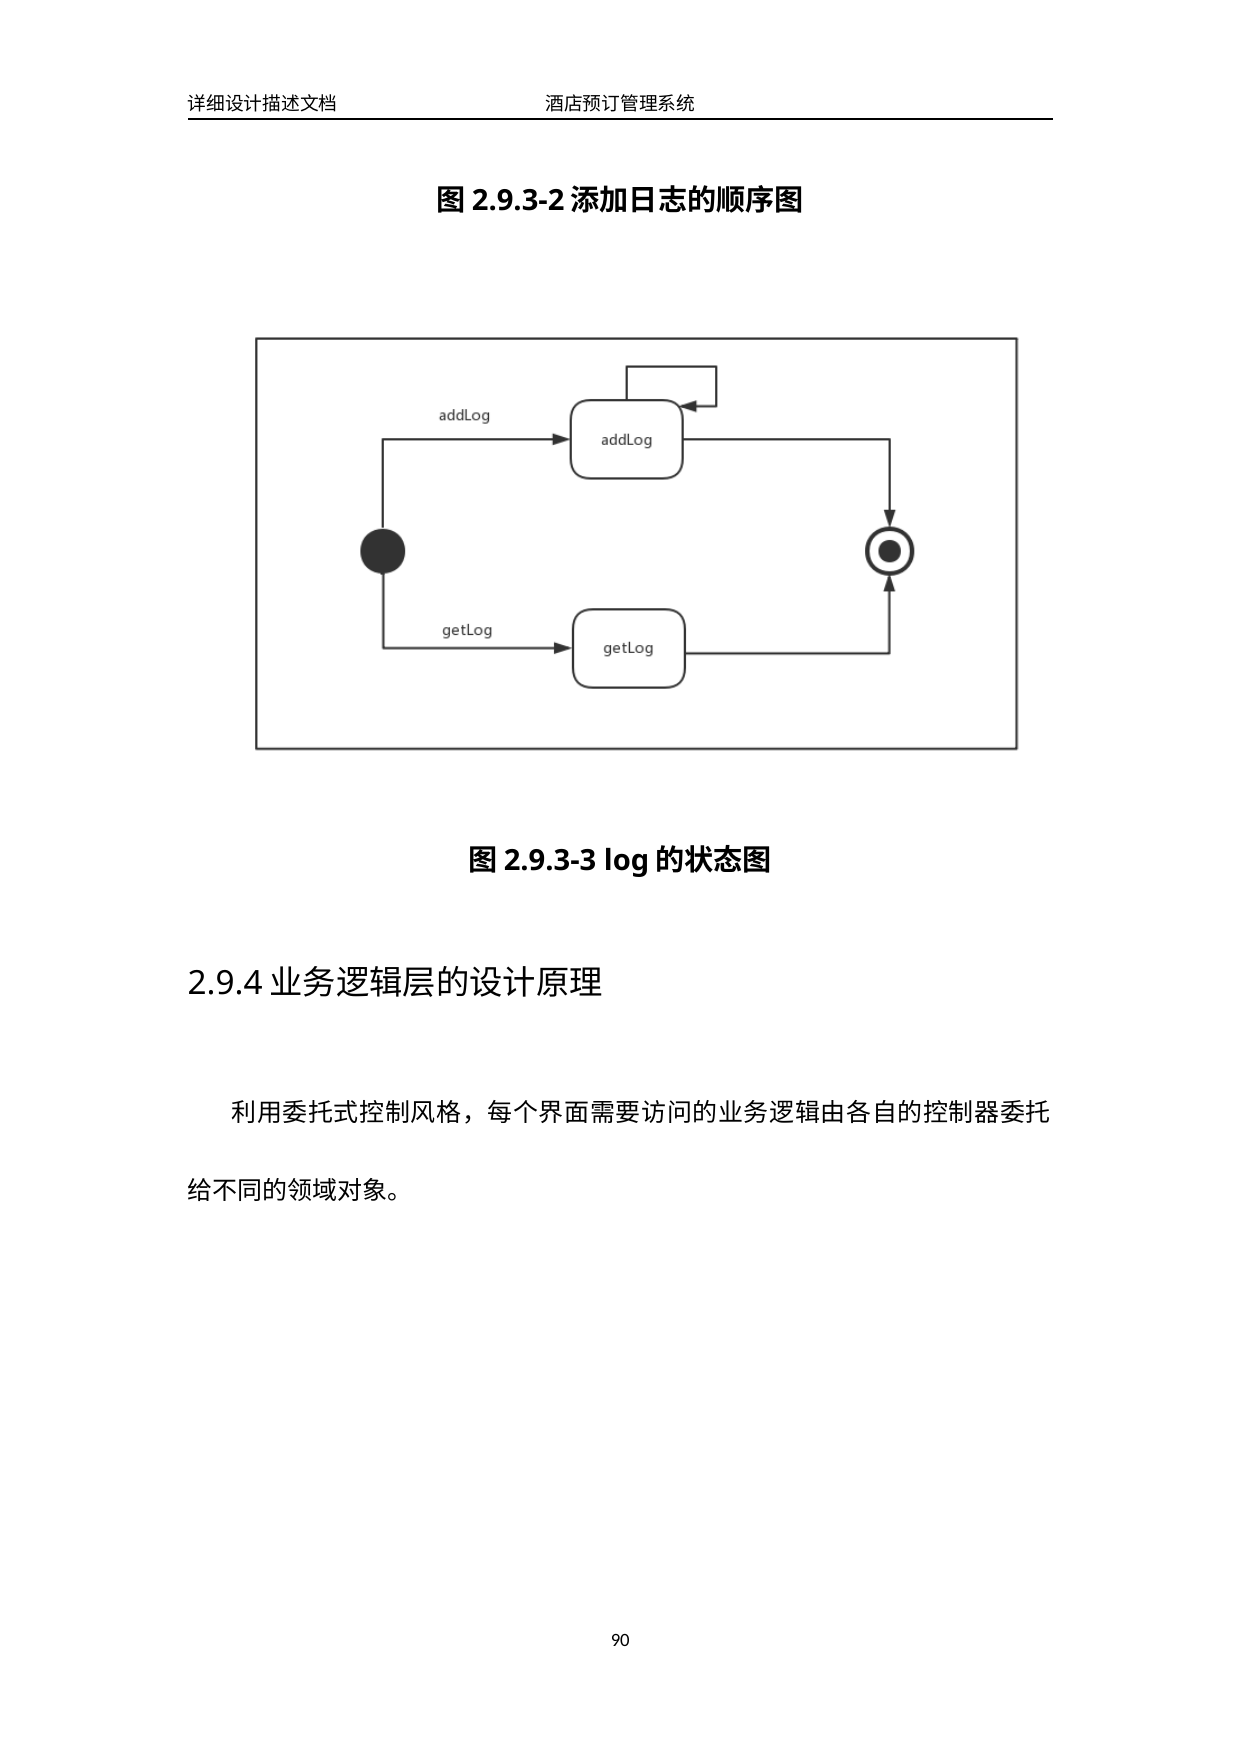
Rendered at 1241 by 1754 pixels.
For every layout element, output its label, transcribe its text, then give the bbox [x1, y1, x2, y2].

subtitle 图2.9.3-3 log的状态图 [187, 824, 1053, 892]
picture [187, 285, 1052, 785]
subtitle 图2.9.3-2添加日志的顺序图 [187, 164, 1053, 232]
text 利用委托式控制风格，每个界面需要访问的业务逻辑由各自的控制器委托给不同的领域对象。 [187, 1076, 1053, 1222]
subtitle 2.9.4业务逻辑层的设计原理 [187, 946, 1053, 1014]
